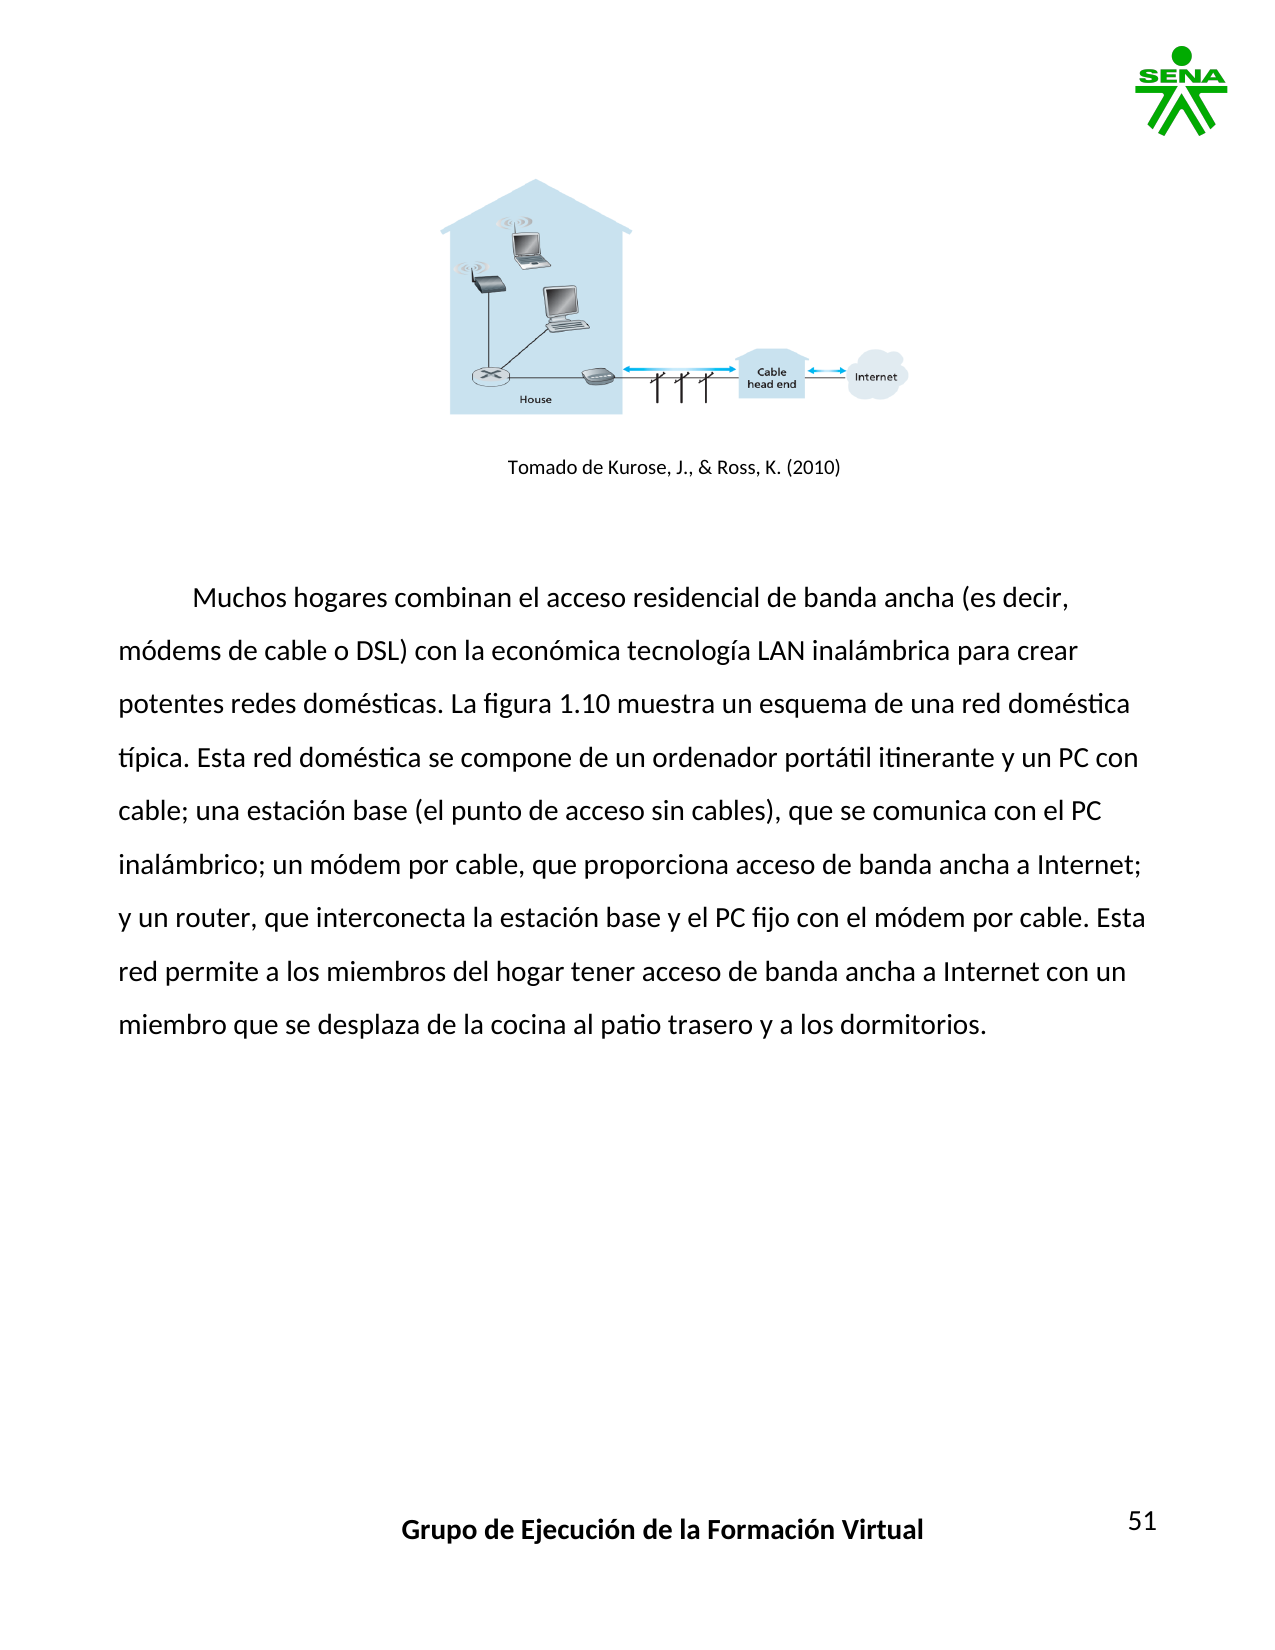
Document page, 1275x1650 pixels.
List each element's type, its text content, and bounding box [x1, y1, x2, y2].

picture [1135, 46, 1228, 136]
text Tomado de Kurose, J., & Ross, K. (2010) [118, 454, 1157, 479]
text Muchos hogares combinan el acceso residencial de banda ancha (es decir, módems de cable o DSL) con la económica tecnología LAN inalámbrica para crear potentes redes domésticas. La figura 1.10 muestra un esquema de una red doméstica típica. Esta red doméstica se compone de un ordenador portátil itinerante y un PC con cable; una estación base (el punto de acceso sin cables), que se comunica con el PC inalámbrico; un módem por cable, que proporciona acceso de banda ancha a Internet; y un router, que interconecta la estación base y el PC fijo con el módem por cable. Esta red permite a los miembros del hogar tener acceso de banda ancha a Internet con un miembro que se desplaza de la cocina al patio trasero y a los dormitorios. [118, 579, 1157, 1042]
picture [436, 177, 913, 420]
